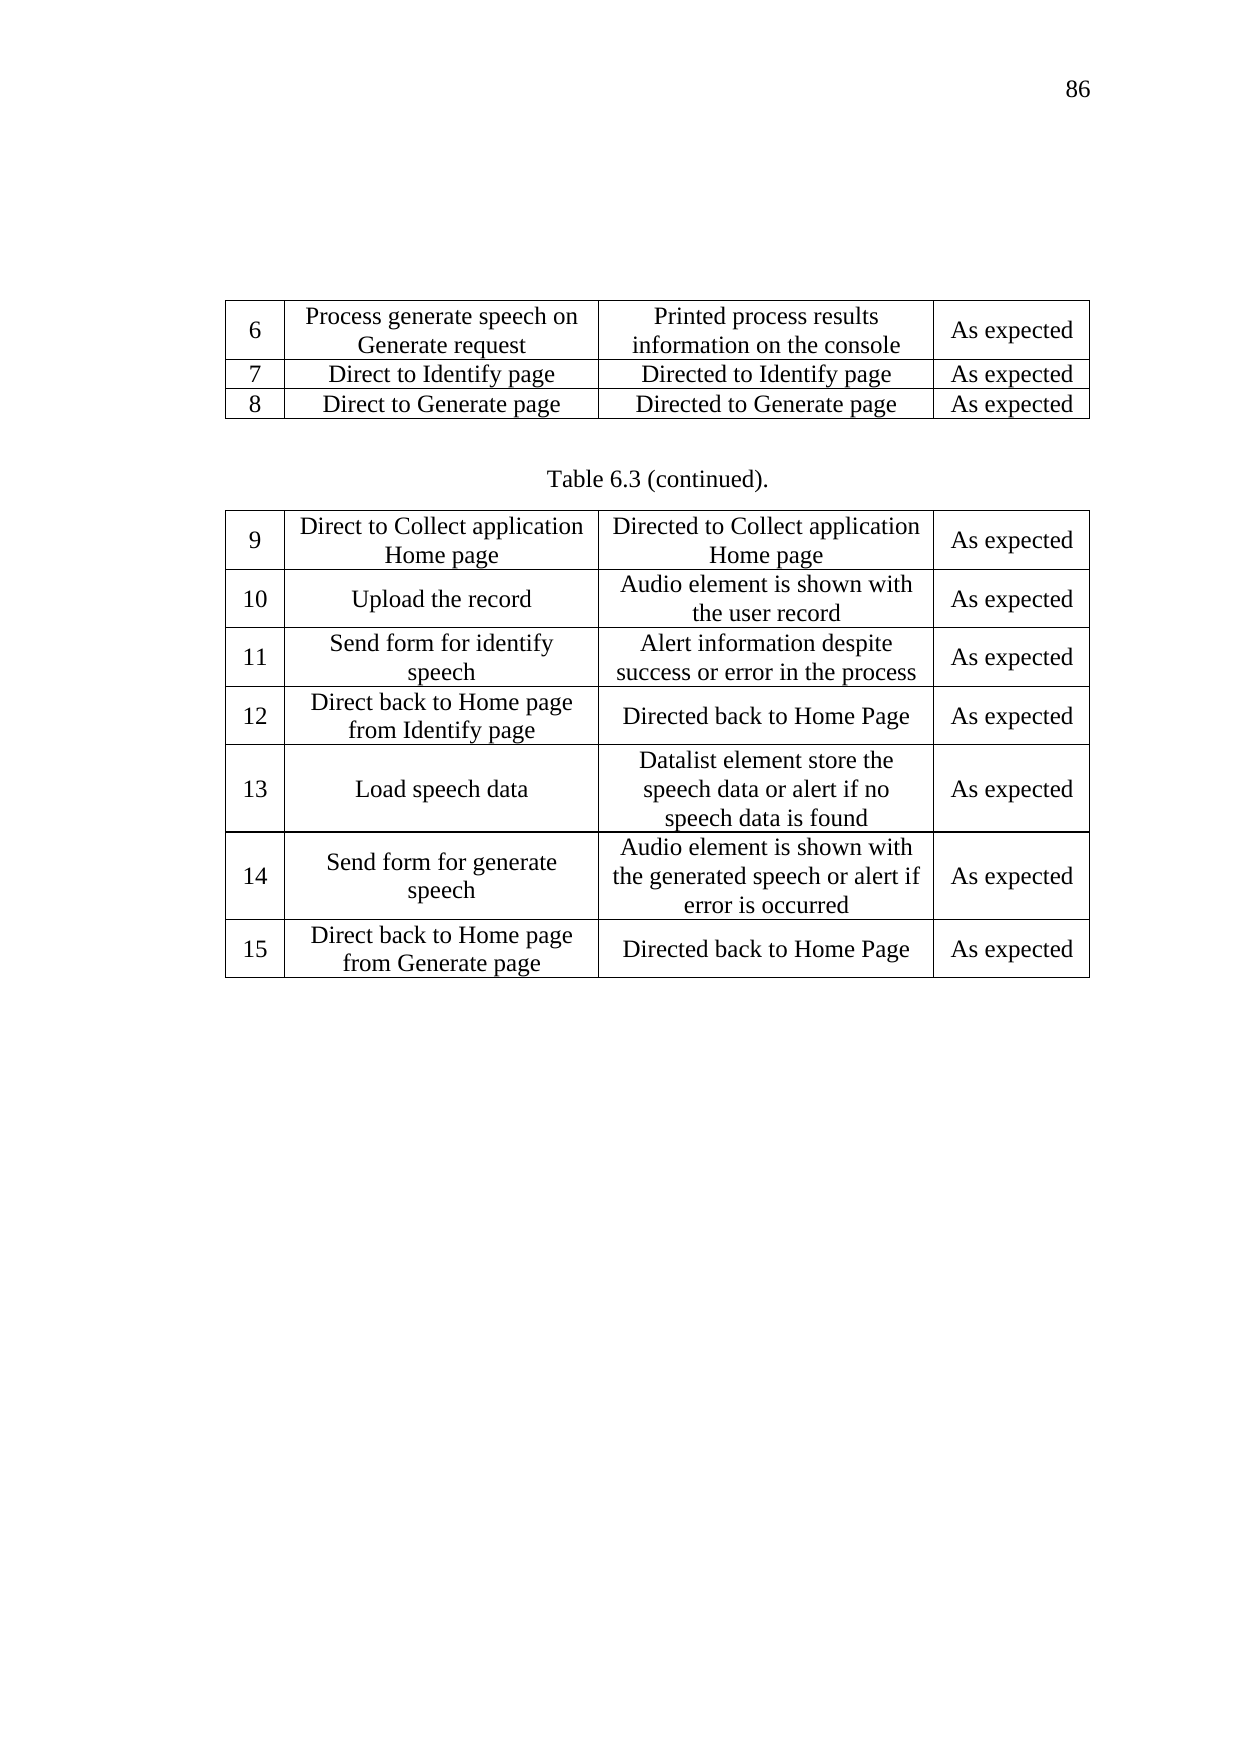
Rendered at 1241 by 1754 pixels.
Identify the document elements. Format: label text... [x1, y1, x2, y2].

table_cell Audio element is shown with the user record [599, 570, 933, 627]
table_header As expected [934, 511, 1089, 568]
table_cell Send form for identify speech [285, 628, 598, 686]
table_cell Direct to Generate page [285, 389, 598, 418]
table_cell 15 [226, 920, 284, 977]
text Table 6.3 (continued). [225, 464, 1090, 493]
table_cell Send form for generate speech [285, 833, 598, 919]
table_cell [599, 301, 933, 358]
table_cell Directed to Generate page [599, 389, 933, 418]
table_cell 13 [226, 745, 284, 831]
table_cell As expected [934, 360, 1089, 388]
table_cell Process generate speech on Generate request [285, 301, 598, 358]
table_cell 14 [226, 833, 284, 919]
table_cell 7 [226, 360, 284, 388]
table_cell 8 [226, 389, 284, 418]
table_cell Directed back to Home Page [599, 920, 933, 977]
table_cell As expected [934, 920, 1089, 977]
table_header 9 [226, 511, 284, 568]
table_cell As expected [934, 687, 1089, 744]
table_cell As expected [934, 833, 1089, 919]
table_cell Datalist element store the speech data or alert if no speech data is found [599, 745, 933, 831]
table_cell Alert information despite success or error in the process [599, 628, 933, 686]
table_cell As expected [934, 570, 1089, 627]
table_cell Direct to Identify page [285, 360, 598, 388]
table_cell Directed back to Home Page [599, 687, 933, 744]
table_cell Directed to Identify page [599, 360, 933, 388]
table_cell 11 [226, 628, 284, 686]
table_cell As expected [934, 389, 1089, 418]
table_cell As expected [934, 301, 1089, 358]
table_cell Direct back to Home page from Generate page [285, 920, 598, 977]
table_cell Upload the record [285, 570, 598, 627]
table_cell Direct back to Home page from Identify page [285, 687, 598, 744]
table_cell 6 [226, 301, 284, 358]
table_cell Audio element is shown with the generated speech or alert if error is occurred [599, 833, 933, 919]
table_cell Load speech data [285, 745, 598, 831]
table_cell 12 [226, 687, 284, 744]
table_header Directed to Collect application Home page [599, 511, 933, 568]
table_cell 10 [226, 570, 284, 627]
table_cell As expected [934, 745, 1089, 831]
table_header Direct to Collect application Home page [285, 511, 598, 568]
table_cell As expected [934, 628, 1089, 686]
